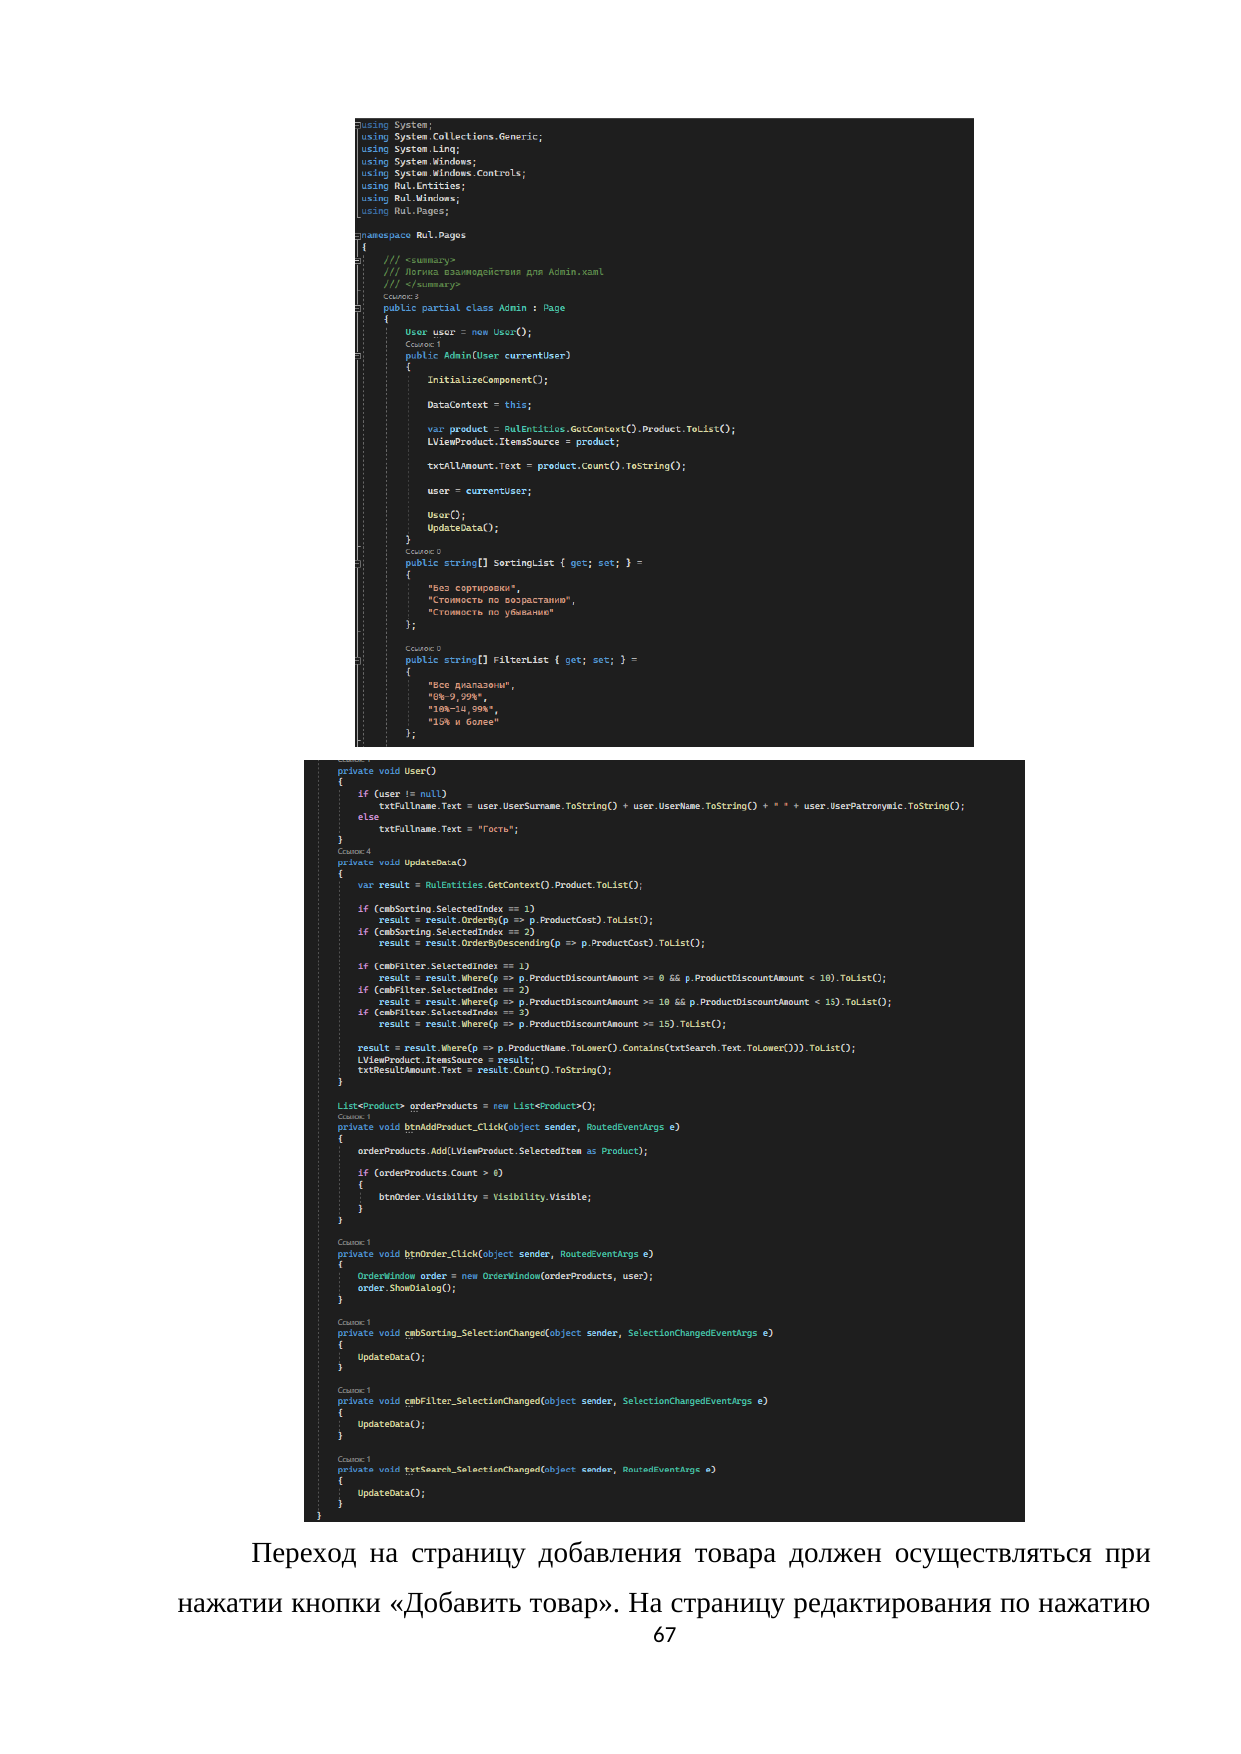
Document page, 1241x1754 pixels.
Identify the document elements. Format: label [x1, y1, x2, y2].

picture [304, 760, 1025, 1522]
picture [355, 118, 974, 747]
text [177, 1535, 1152, 1619]
